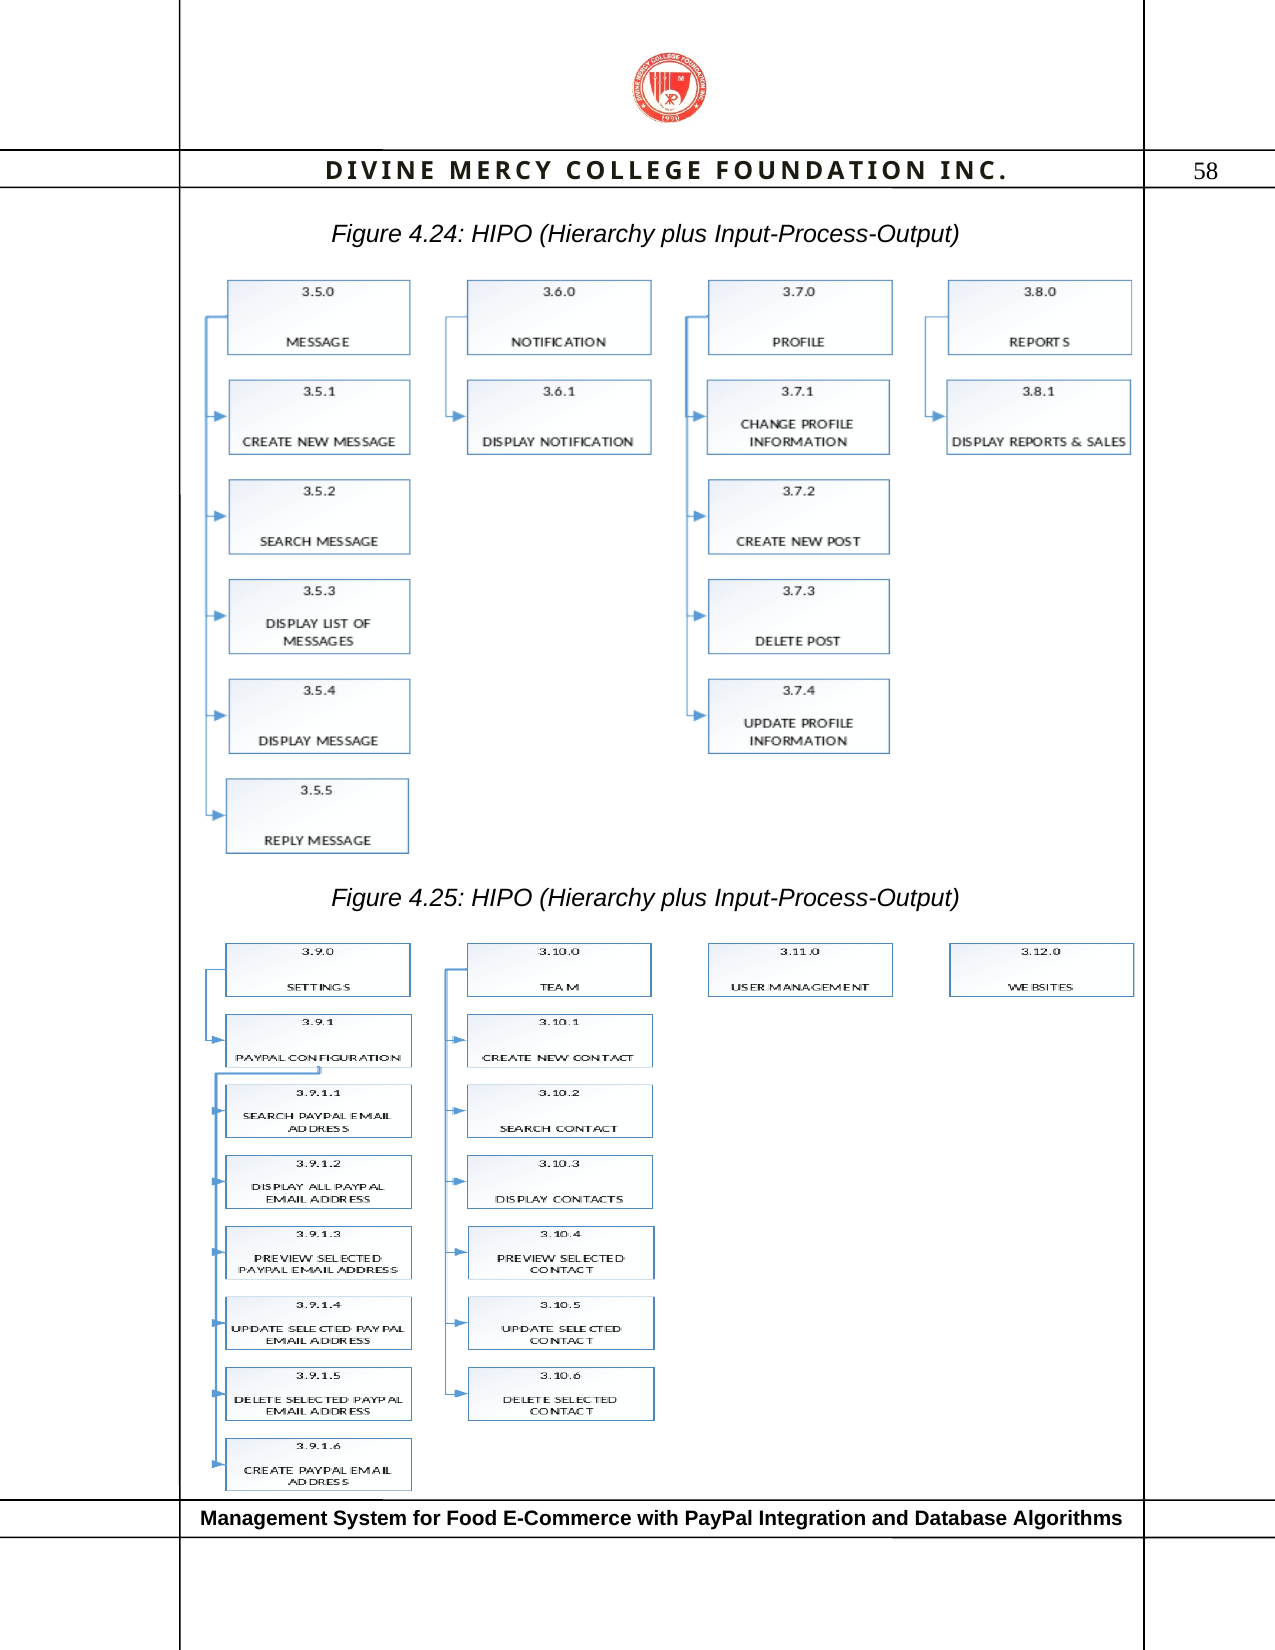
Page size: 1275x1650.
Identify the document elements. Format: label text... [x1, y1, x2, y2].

text Figure 4.24: HIPO (Hierarchy plus Input-Process-Output) [187, 219, 1106, 247]
text Figure 4.25: HIPO (Hierarchy plus Input-Process-Output) [187, 883, 1106, 911]
picture [632, 52, 709, 123]
